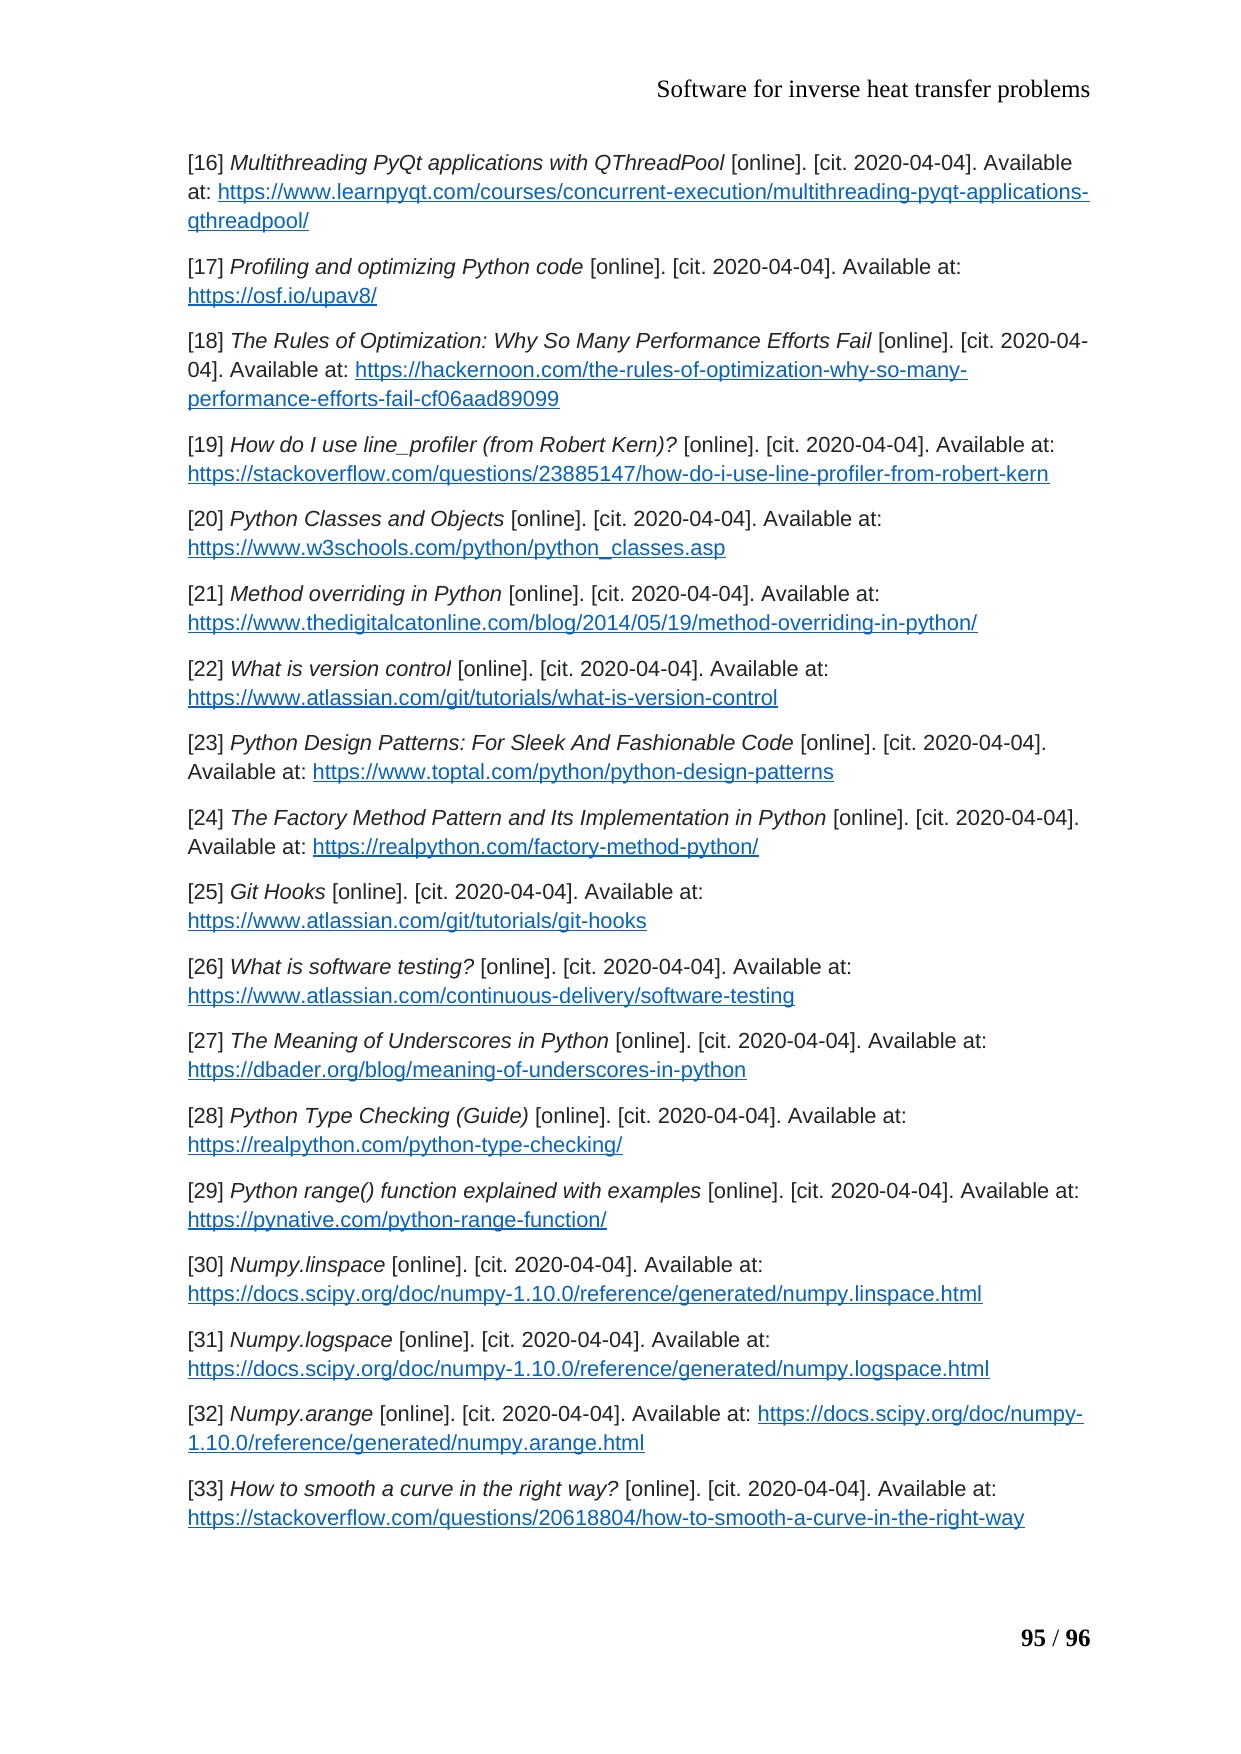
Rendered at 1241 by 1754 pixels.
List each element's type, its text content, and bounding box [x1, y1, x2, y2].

text [19] How do I use line_profiler (from Robert Kern)? [online]. [cit. 2020-04-04]. Available at: https://stackoverflow.com/questions/23885147/how-do-i-use-line-profiler-from-robert-kern [187, 432, 1090, 486]
text [20] Python Classes and Objects [online]. [cit. 2020-04-04]. Available at: https://www.w3schools.com/python/python_classes.asp [187, 506, 1090, 560]
text [21] Method overriding in Python [online]. [cit. 2020-04-04]. Available at: https://www.thedigitalcatonline.com/blog/2014/05/19/method-overriding-in-python/ [187, 581, 1090, 635]
text [30] Numpy.linspace [online]. [cit. 2020-04-04]. Available at: https://docs.scipy.org/doc/numpy-1.10.0/reference/generated/numpy.linspace.html [187, 1252, 1090, 1306]
text [31] Numpy.logspace [online]. [cit. 2020-04-04]. Available at: https://docs.scipy.org/doc/numpy-1.10.0/reference/generated/numpy.logspace.html [187, 1327, 1090, 1381]
text [23] Python Design Patterns: For Sleek And Fashionable Code [online]. [cit. 2020-04-04]. Available at: https://www.toptal.com/python/python-design-patterns [187, 730, 1090, 784]
text [25] Git Hooks [online]. [cit. 2020-04-04]. Available at: https://www.atlassian.com/git/tutorials/git-hooks [187, 879, 1090, 933]
text [29] Python range() function explained with examples [online]. [cit. 2020-04-04]. Available at: https://pynative.com/python-range-function/ [187, 1177, 1090, 1232]
text [22] What is version control [online]. [cit. 2020-04-04]. Available at: https://www.atlassian.com/git/tutorials/what-is-version-control [187, 655, 1090, 709]
text [33] How to smooth a curve in the right way? [online]. [cit. 2020-04-04]. Available at: https://stackoverflow.com/questions/20618804/how-to-smooth-a-curve-in-the-right-way [187, 1476, 1090, 1530]
text [16] Multithreading PyQt applications with QThreadPool [online]. [cit. 2020-04-04]. Available at: https://www.learnpyqt.com/courses/concurrent-execution/multithreading-pyqt-applications-qthreadpool/ [187, 150, 1090, 201]
text [17] Profiling and optimizing Python code [online]. [cit. 2020-04-04]. Available at: https://osf.io/upav8/ [187, 253, 1090, 308]
text [26] What is software testing? [online]. [cit. 2020-04-04]. Available at: https://www.atlassian.com/continuous-delivery/software-testing [187, 954, 1090, 1008]
text [28] Python Type Checking (Guide) [online]. [cit. 2020-04-04]. Available at: https://realpython.com/python-type-checking/ [187, 1103, 1090, 1157]
text [16] Multithreading PyQt applications with QThreadPool [online]. [cit. 2020-04-04]. Available at: https://www.learnpyqt.com/courses/concurrent-execution/multithreading-pyqt-applications-qthreadpool/ [187, 202, 1090, 233]
text [18] The Rules of Optimization: Why So Many Performance Efforts Fail [online]. [cit. 2020-04-04]. Available at: https://hackernoon.com/the-rules-of-optimization-why-so-many-performance-efforts-fail-cf06aad89099 [187, 328, 1090, 411]
text [32] Numpy.arange [online]. [cit. 2020-04-04]. Available at: https://docs.scipy.org/doc/numpy-1.10.0/reference/generated/numpy.arange.html [187, 1401, 1090, 1455]
text [24] The Factory Method Pattern and Its Implementation in Python [online]. [cit. 2020-04-04]. Available at: https://realpython.com/factory-method-python/ [187, 804, 1090, 859]
text [27] The Meaning of Underscores in Python [online]. [cit. 2020-04-04]. Available at: https://dbader.org/blog/meaning-of-underscores-in-python [187, 1028, 1090, 1082]
